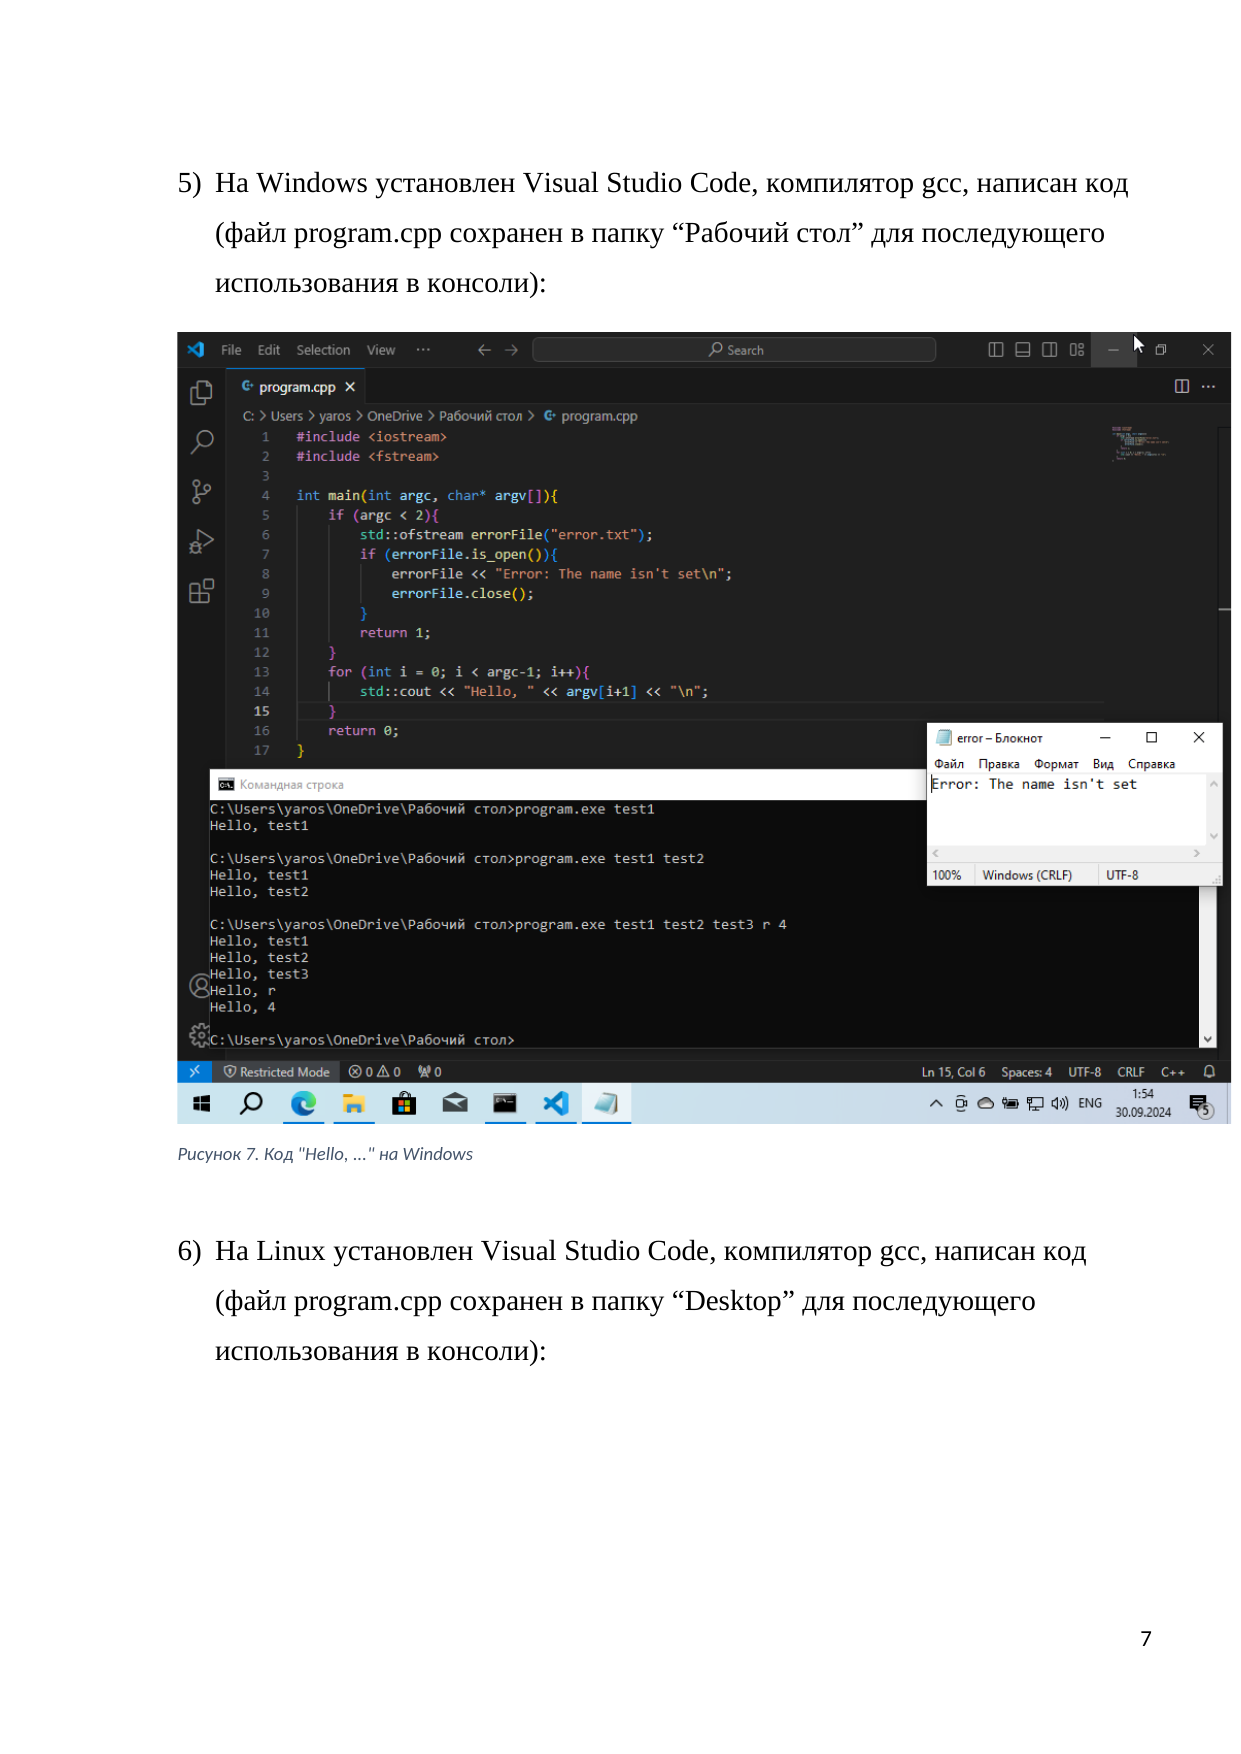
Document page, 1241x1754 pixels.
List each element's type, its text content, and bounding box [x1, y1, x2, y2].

list На Linux установлен Visual Studio Code, компилятор gcc, написан код (файл program.cpp сохранен в папку “Desktop” для последующего использования в консоли): [177, 1233, 1152, 1367]
picture [177, 332, 1232, 1124]
list На Windows установлен Visual Studio Code, компилятор gcc, написан код (файл program.cpp сохранен в папку “Рабочий стол” для последующего использования в консоли): [177, 165, 1152, 299]
text Рисунок 7. Код "Hello, ..." на Windows [177, 1142, 1152, 1165]
